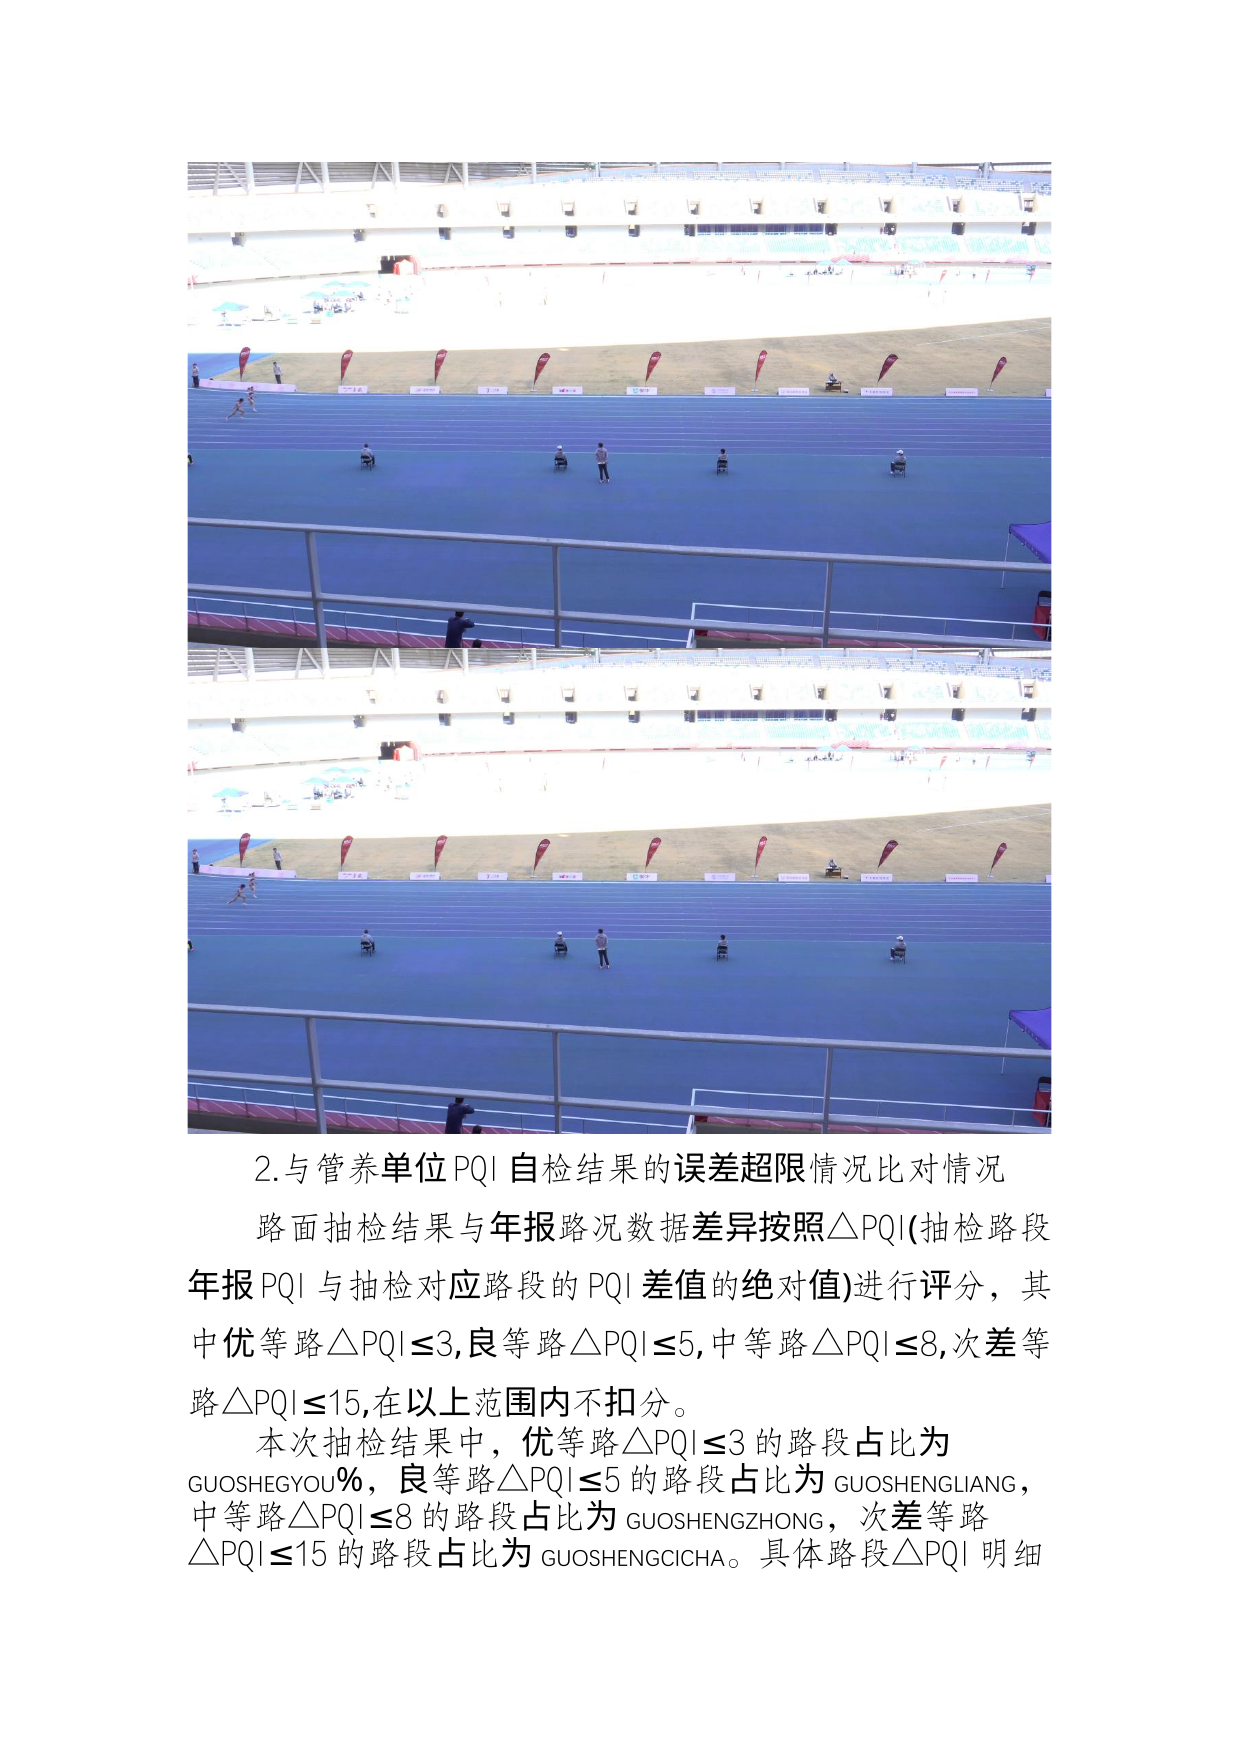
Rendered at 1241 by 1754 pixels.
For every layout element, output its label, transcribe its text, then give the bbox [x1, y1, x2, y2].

list 路面抽检结果与年报路况数据差异按照△PQI(抽检路段年报PQI与抽检对应路段的PQI差值的绝对值)进行评分，其中优等路△PQI≤3,良等路△PQI≤5,中等路△PQI≤8,次差等路△PQI≤15,在以上范围内不扣分。 [187, 1192, 1053, 1426]
list 2.与管养单位PQI自检结果的误差超限情况比对情况 [187, 1134, 1053, 1192]
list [187, 1426, 1053, 1574]
picture [187, 162, 1052, 1134]
